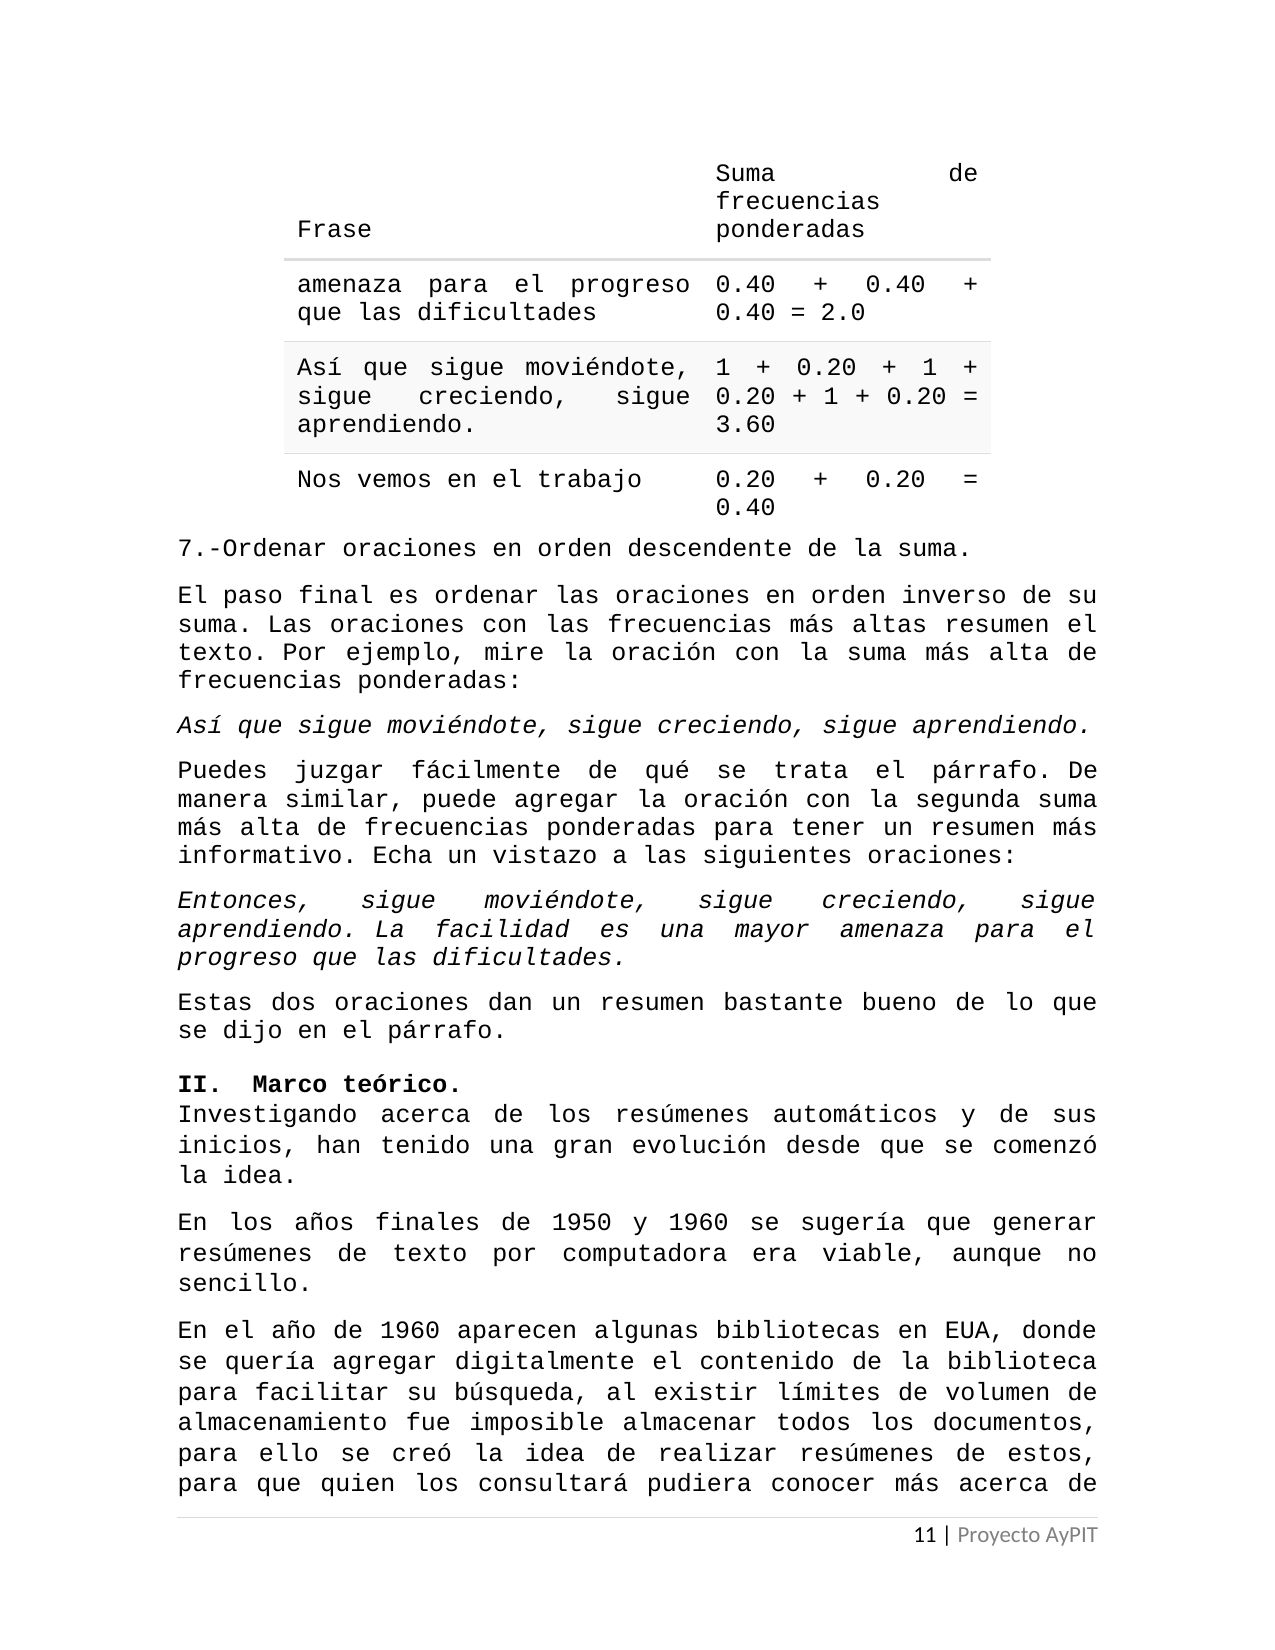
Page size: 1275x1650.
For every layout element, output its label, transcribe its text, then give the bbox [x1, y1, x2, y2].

table_cell 0.20 + 0.20 = 0.40 [703, 454, 991, 536]
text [177, 1318, 1098, 1499]
text Estas dos oraciones dan un resumen bastante bueno de lo que se dijo en el párrafo. [177, 989, 1098, 1046]
table_cell Nos vemos en el trabajo [284, 454, 703, 536]
text Puedes juzgar fácilmente de qué se trata el párrafo. De manera similar, puede agregar la oración con la segunda suma más alta de frecuencias ponderadas para tener un resumen más informativo. Echa un vistazo a las siguientes oraciones: [177, 758, 1098, 871]
text Entonces, sigue moviéndote, sigue creciendo, sigue aprendiendo. La facilidad es una mayor amenaza para el progreso que las dificultades. [177, 888, 1098, 973]
table_header Suma de frecuencias ponderadas [703, 148, 991, 258]
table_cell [284, 261, 703, 341]
subtitle II. Marco teórico. [177, 1071, 1098, 1099]
table_cell Así que sigue moviéndote, sigue creciendo, sigue aprendiendo. [284, 342, 703, 452]
text En los años finales de 1950 y 1960 se sugería que generar resúmenes de texto por computadora era viable, aunque no sencillo. [177, 1210, 1098, 1299]
text Investigando acerca de los resúmenes automáticos y de sus inicios, han tenido una gran evolución desde que se comenzó la idea. [177, 1102, 1098, 1191]
table_cell 1 + 0.20 + 1 + 0.20 + 1 + 0.20 = 3.60 [703, 342, 991, 452]
table_header Frase [284, 148, 703, 258]
text 7.-Ordenar oraciones en orden descendente de la suma. [177, 536, 1098, 564]
text El paso final es ordenar las oraciones en orden inverso de su suma. Las oraciones con las frecuencias más altas resumen el texto. Por ejemplo, mire la oración con la suma más alta de frecuencias ponderadas: [177, 583, 1098, 696]
text Así que sigue moviéndote, sigue creciendo, sigue aprendiendo. [177, 713, 1098, 741]
table_cell 0.40 + 0.40 + 0.40 + 0.40 + 0.40 = 2.0 [703, 261, 991, 341]
